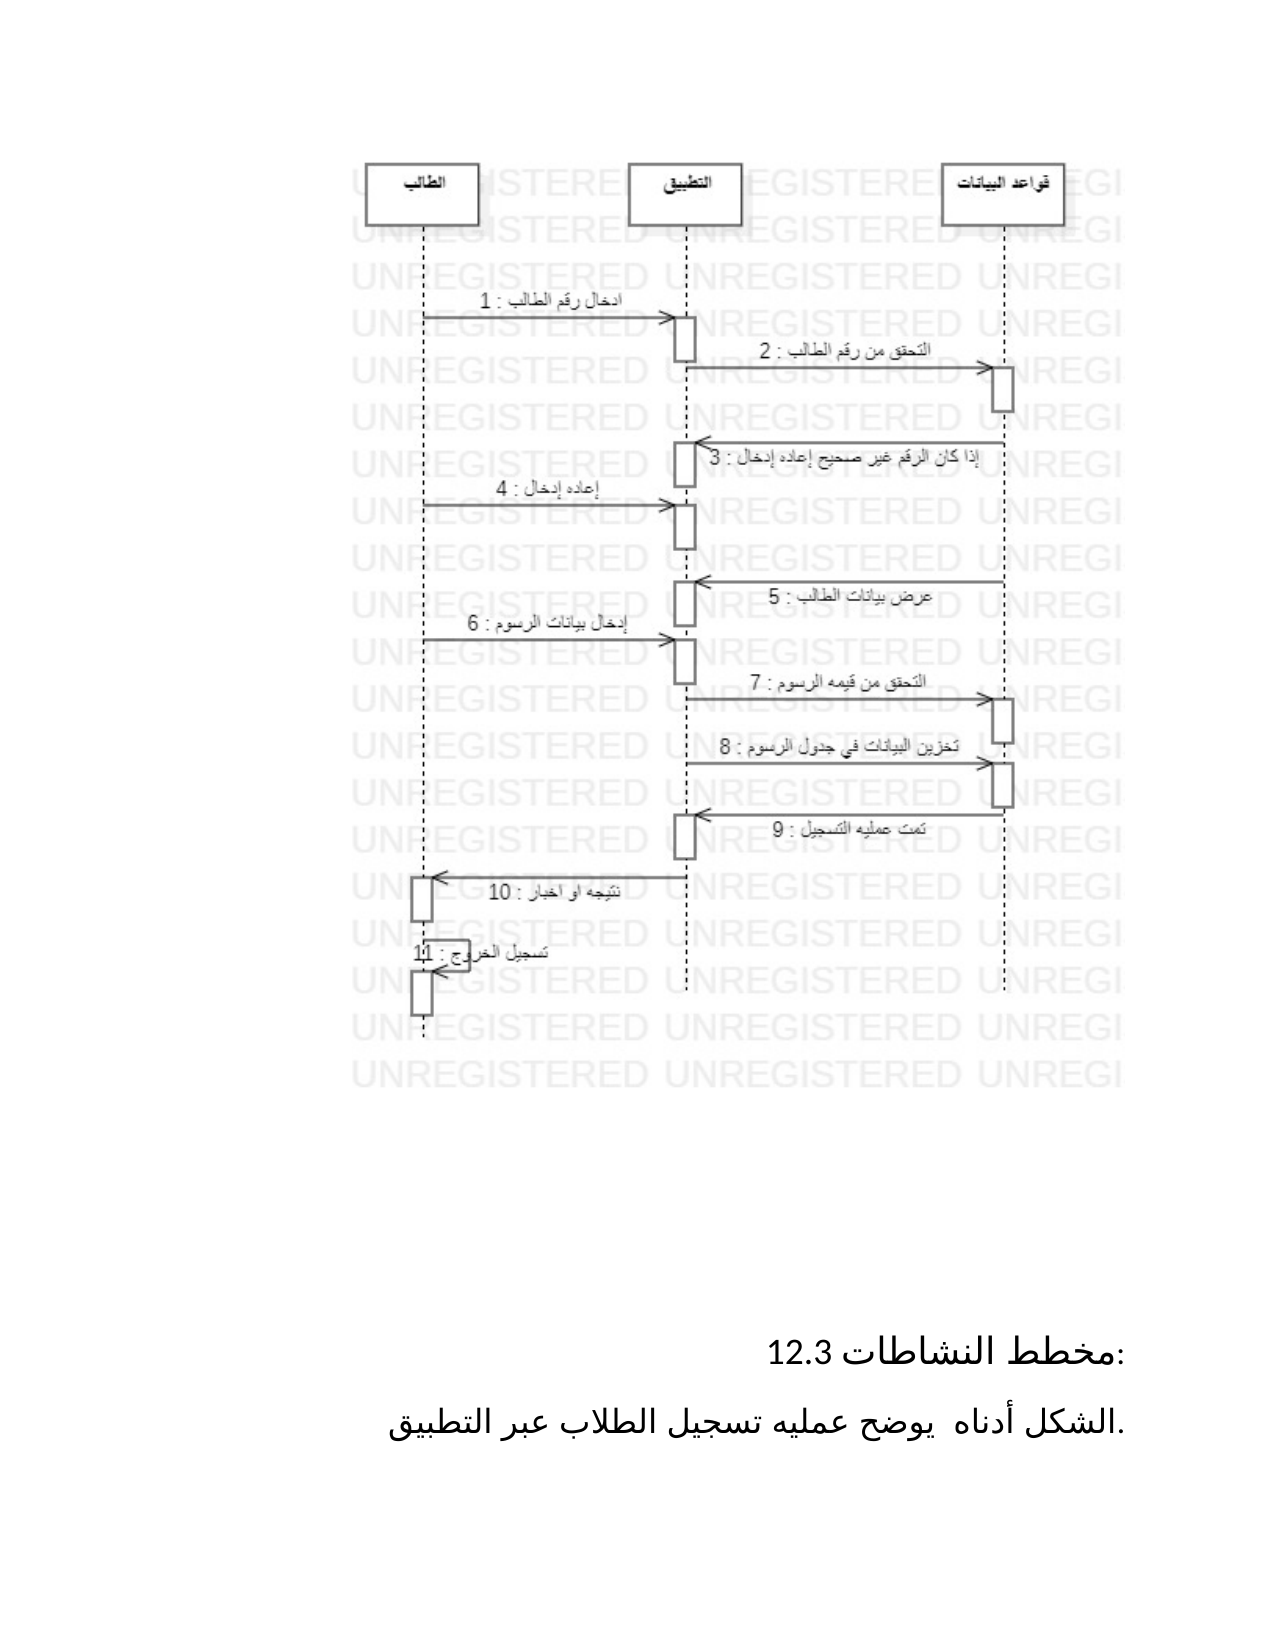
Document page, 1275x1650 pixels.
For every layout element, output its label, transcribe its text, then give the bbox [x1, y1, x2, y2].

text 12.3 مخطط النشاطات: [150, 1328, 1125, 1374]
text الشكل أدناه يوضح عمليه تسجيل الطلاب عبر التطبيق. [150, 1401, 1125, 1442]
picture [351, 150, 1125, 1100]
